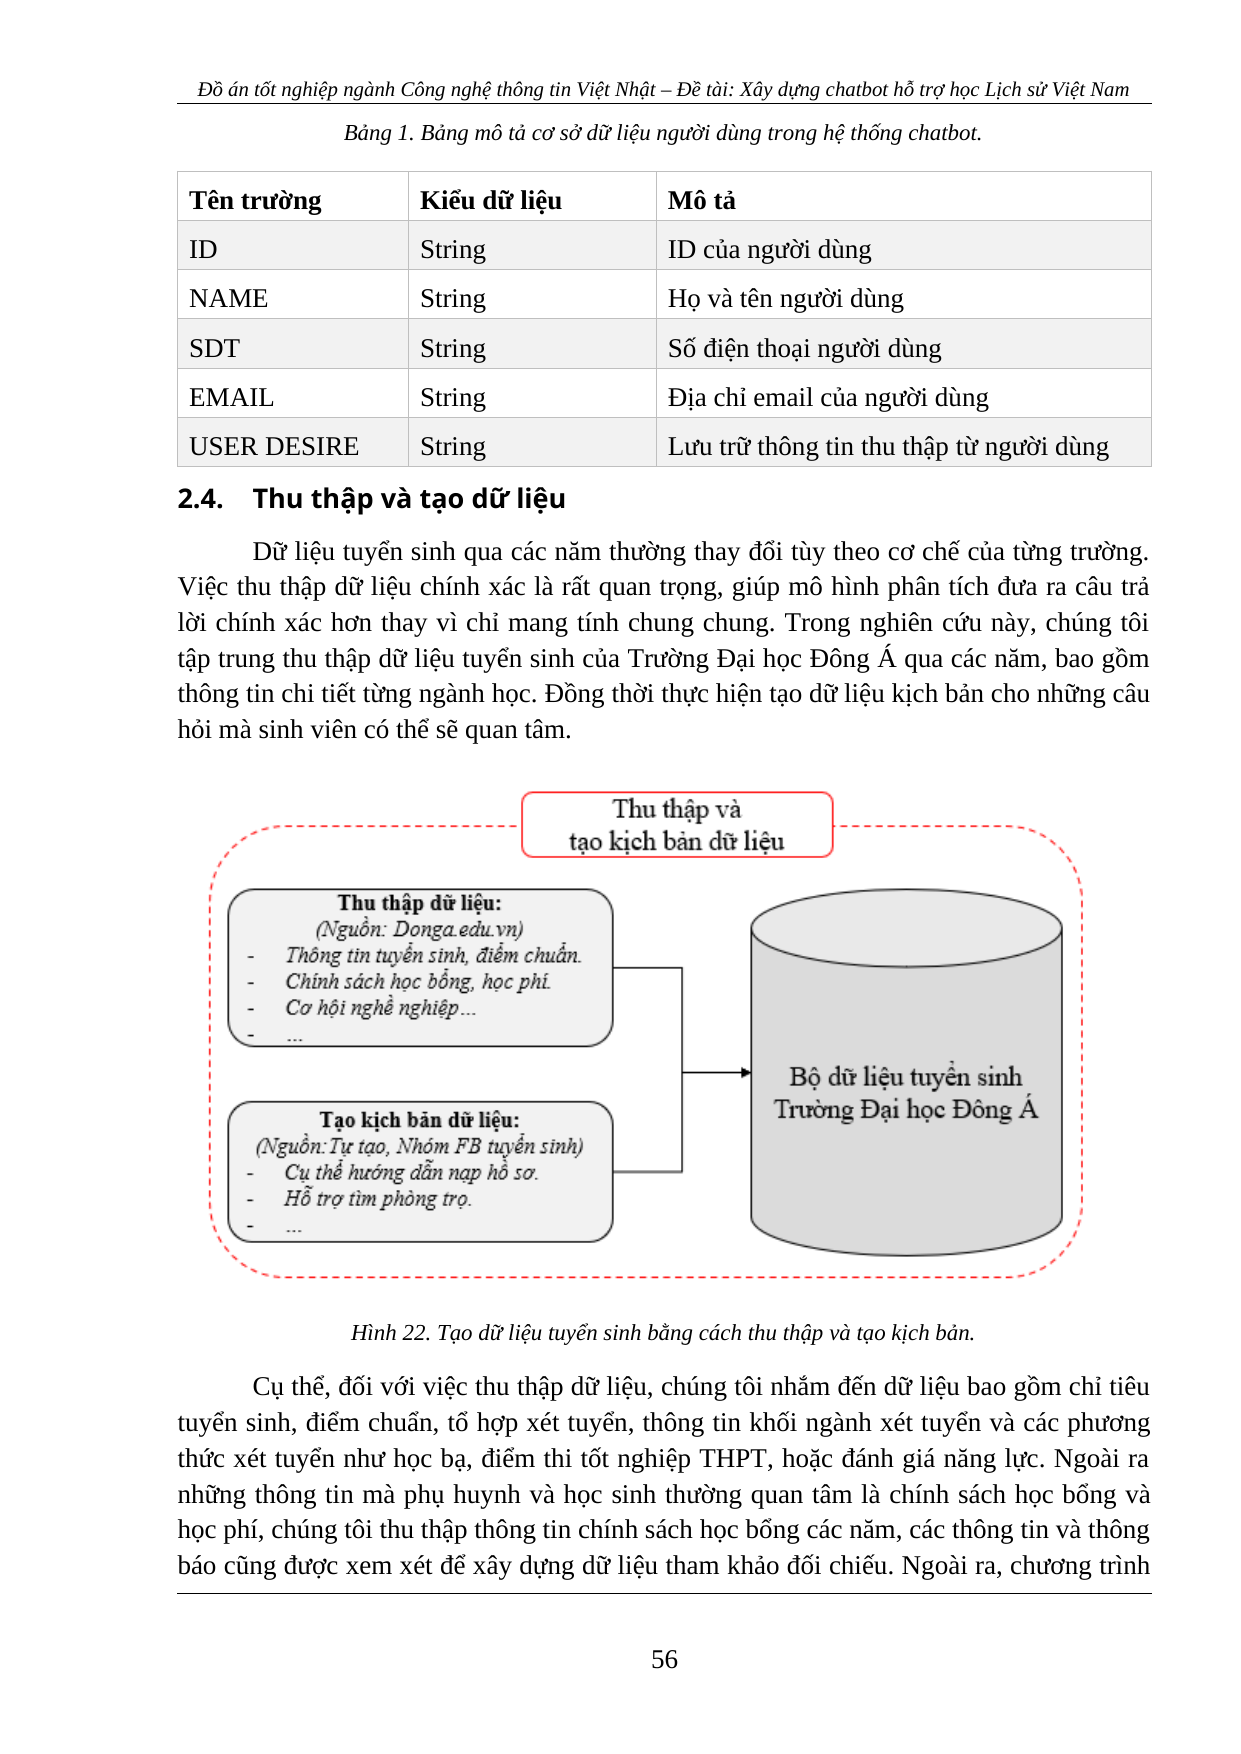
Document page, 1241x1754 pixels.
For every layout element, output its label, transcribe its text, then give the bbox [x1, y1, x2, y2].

table_cell ID [178, 221, 408, 269]
table_header Kiểu dữ liệu [409, 172, 656, 220]
table_cell ID của người dùng [657, 221, 1151, 269]
table_cell NAME [178, 270, 408, 318]
table_cell SDT [178, 319, 408, 368]
text Dữ liệu tuyển sinh qua các năm thường thay đổi tùy theo cơ chế của từng trường. Việc thu thập dữ liệu chính xác là rất quan trọng, giúp mô hình phân tích đưa ra câu trả lời chính xác hơn thay vì chỉ mang tính chung chung. Trong nghiên cứu này, chúng tôi tập trung thu thập dữ liệu tuyển sinh của Trường Đại học Đông Á qua các năm, bao gồm thông tin chi tiết từng ngành học. Đồng thời thực hiện tạo dữ liệu kịch bản cho những câu hỏi mà sinh viên có thể sẽ quan tâm. [177, 534, 1152, 744]
table_header Mô tả [657, 172, 1151, 220]
table_header Tên trường [178, 172, 408, 220]
picture [177, 761, 1143, 1303]
table_cell String [409, 418, 656, 466]
table_cell Địa chỉ email của người dùng [657, 369, 1151, 417]
table_cell EMAIL [178, 369, 408, 417]
table_cell String [409, 221, 656, 269]
subtitle Thu thập và tạo dữ liệu [177, 480, 1152, 517]
table_cell Họ và tên người dùng [657, 270, 1151, 318]
table_cell Số điện thoại người dùng [657, 319, 1151, 368]
table_cell String [409, 319, 656, 368]
table_cell String [409, 270, 656, 318]
table_cell USER DESIRE [178, 418, 408, 466]
table_cell Lưu trữ thông tin thu thập từ người dùng [657, 418, 1151, 466]
table_cell String [409, 369, 656, 417]
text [177, 1371, 1152, 1580]
